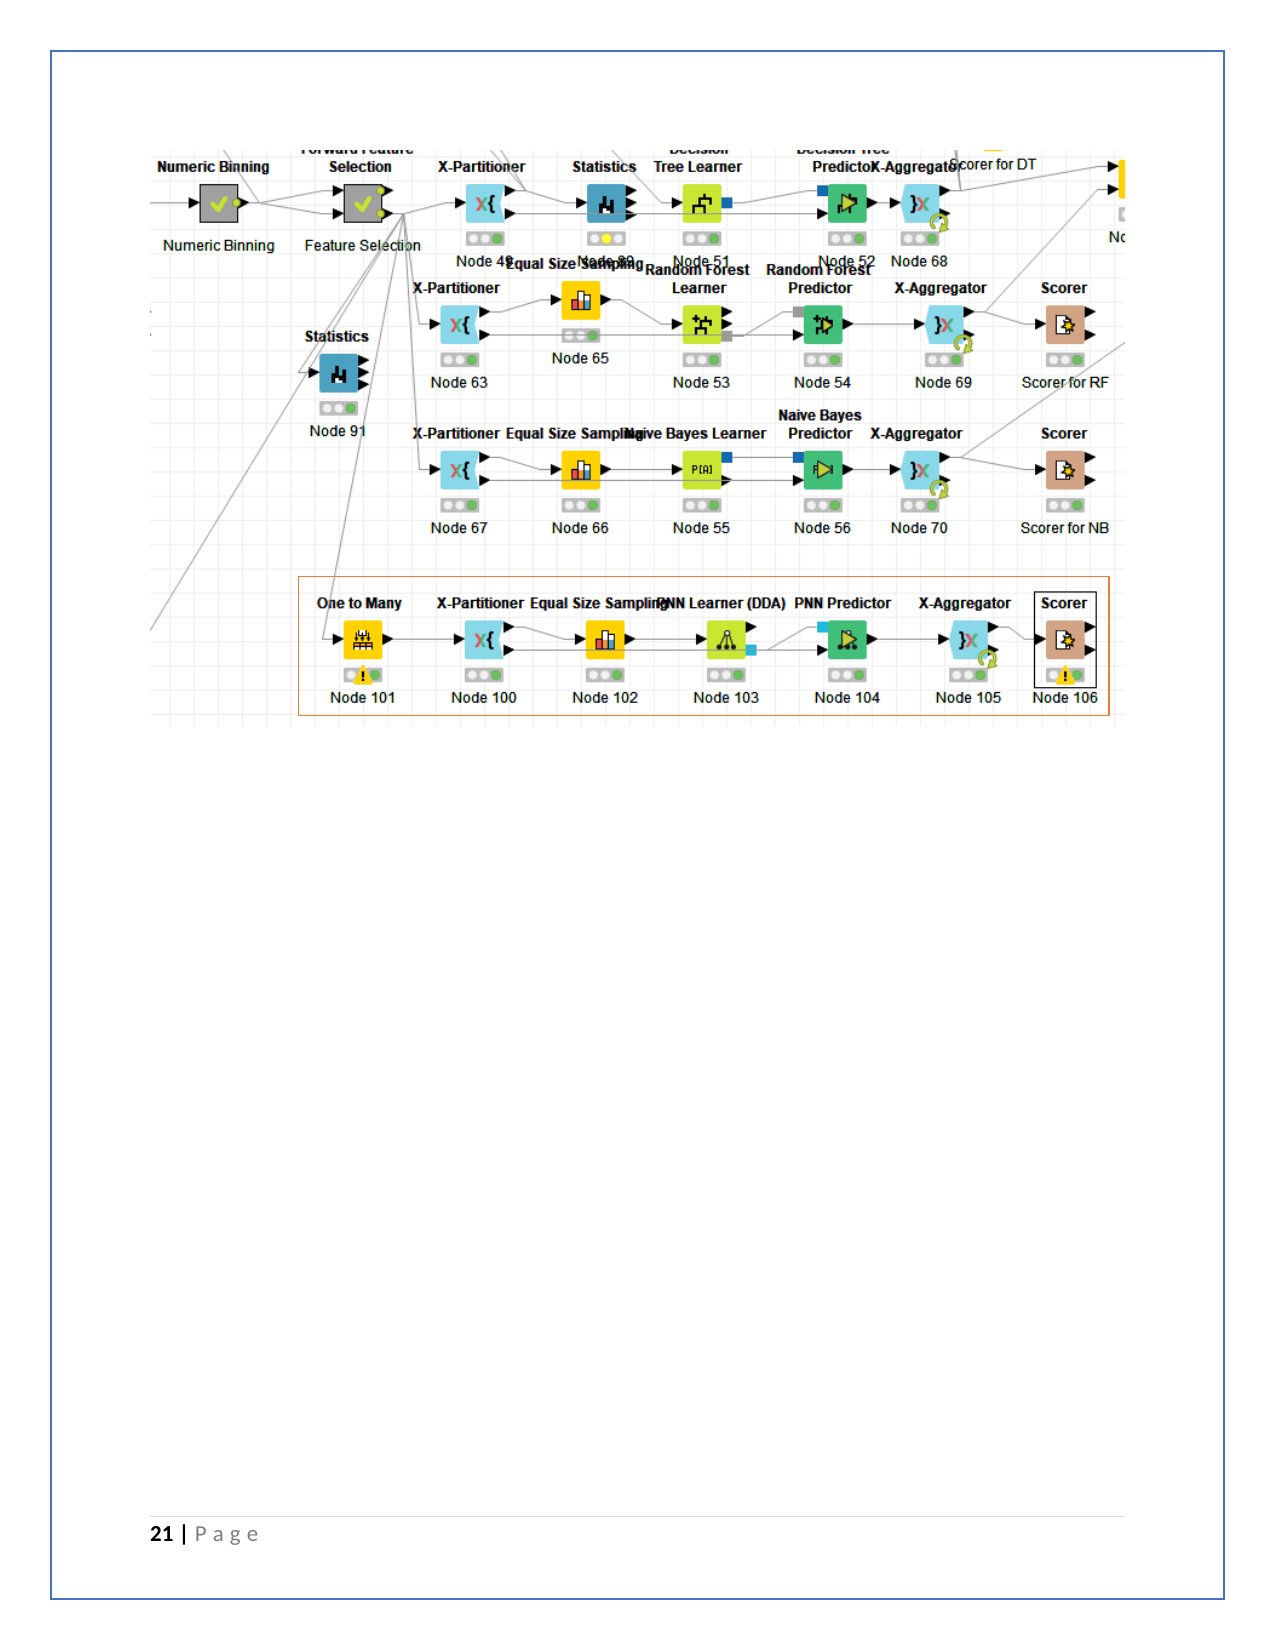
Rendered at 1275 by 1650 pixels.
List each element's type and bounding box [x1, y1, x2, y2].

picture [150, 150, 1125, 726]
